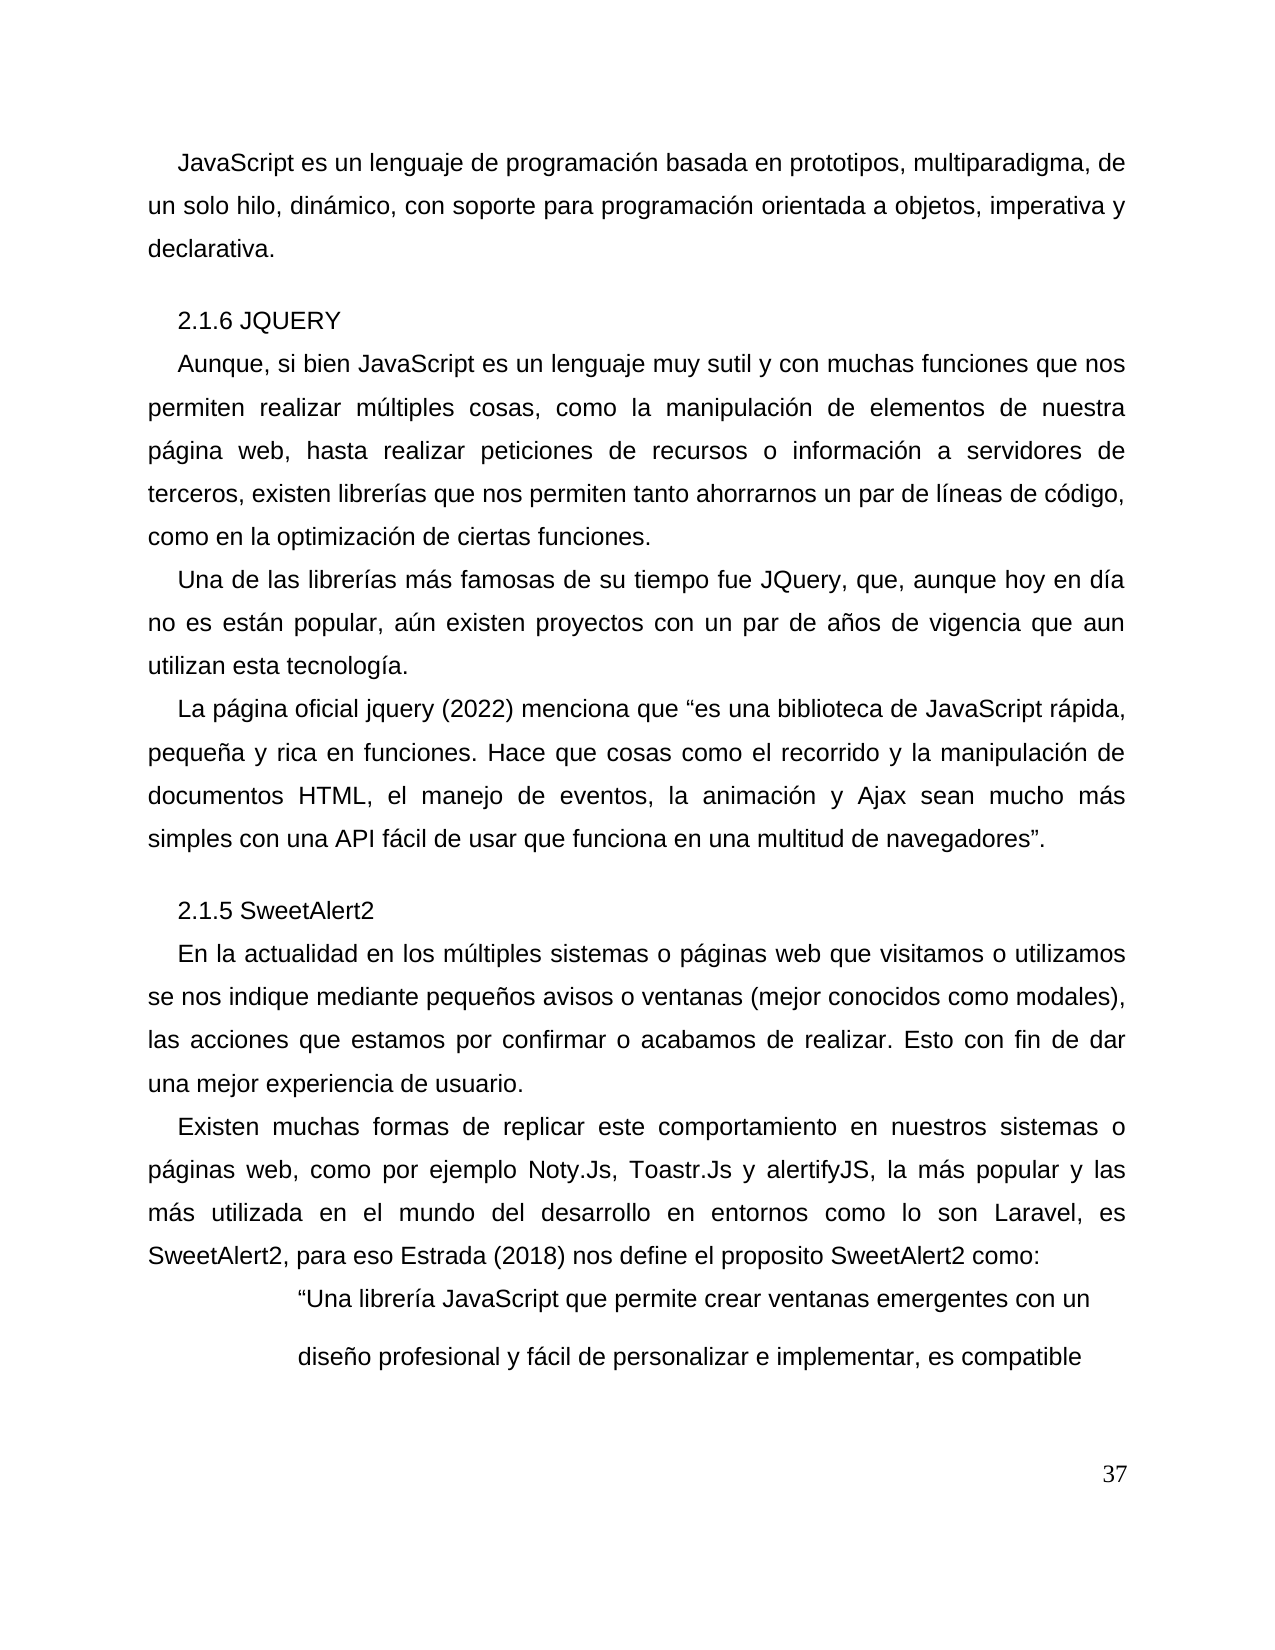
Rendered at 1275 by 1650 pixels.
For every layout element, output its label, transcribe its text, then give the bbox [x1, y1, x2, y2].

text Una de las librerías más famosas de su tiempo fue JQuery, que, aunque hoy en día no es están popular, aún existen proyectos con un par de años de vigencia que aun utilizan esta tecnología. [148, 565, 1127, 680]
text Aunque, si bien JavaScript es un lenguaje muy sutil y con muchas funciones que nos permiten realizar múltiples cosas, como la manipulación de elementos de nuestra página web, hasta realizar peticiones de recursos o información a servidores de terceros, existen librerías que nos permiten tanto ahorrarnos un par de líneas de código, como en la optimización de ciertas funciones. [148, 349, 1127, 551]
text Existen muchas formas de replicar este comportamiento en nuestros sistemas o páginas web, como por ejemplo Noty.Js, Toastr.Js y alertifyJS, la más popular y las más utilizada en el mundo del desarrollo en entornos como lo son Laravel, es SweetAlert2, para eso Estrada (2018) nos define el proposito SweetAlert2 como: [148, 1112, 1127, 1270]
subtitle 2.1.6 JQUERY [148, 306, 1094, 335]
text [298, 1284, 1127, 1370]
text JavaScript es un lenguaje de programación basada en prototipos, multiparadigma, de un solo hilo, dinámico, con soporte para programación orientada a objetos, imperativa y declarativa. [148, 148, 1127, 263]
text En la actualidad en los múltiples sistemas o páginas web que visitamos o utilizamos se nos indique mediante pequeños avisos o ventanas (mejor conocidos como modales), las acciones que estamos por confirmar o acabamos de realizar. Esto con fin de dar una mejor experiencia de usuario. [148, 939, 1127, 1097]
subtitle 2.1.5 SweetAlert2 [148, 896, 1094, 925]
text La página oficial jquery (2022) menciona que “es una biblioteca de JavaScript rápida, pequeña y rica en funciones. Hace que cosas como el recorrido y la manipulación de documentos HTML, el manejo de eventos, la animación y Ajax sean mucho más simples con una API fácil de usar que funciona en una multitud de navegadores”. [148, 694, 1127, 853]
